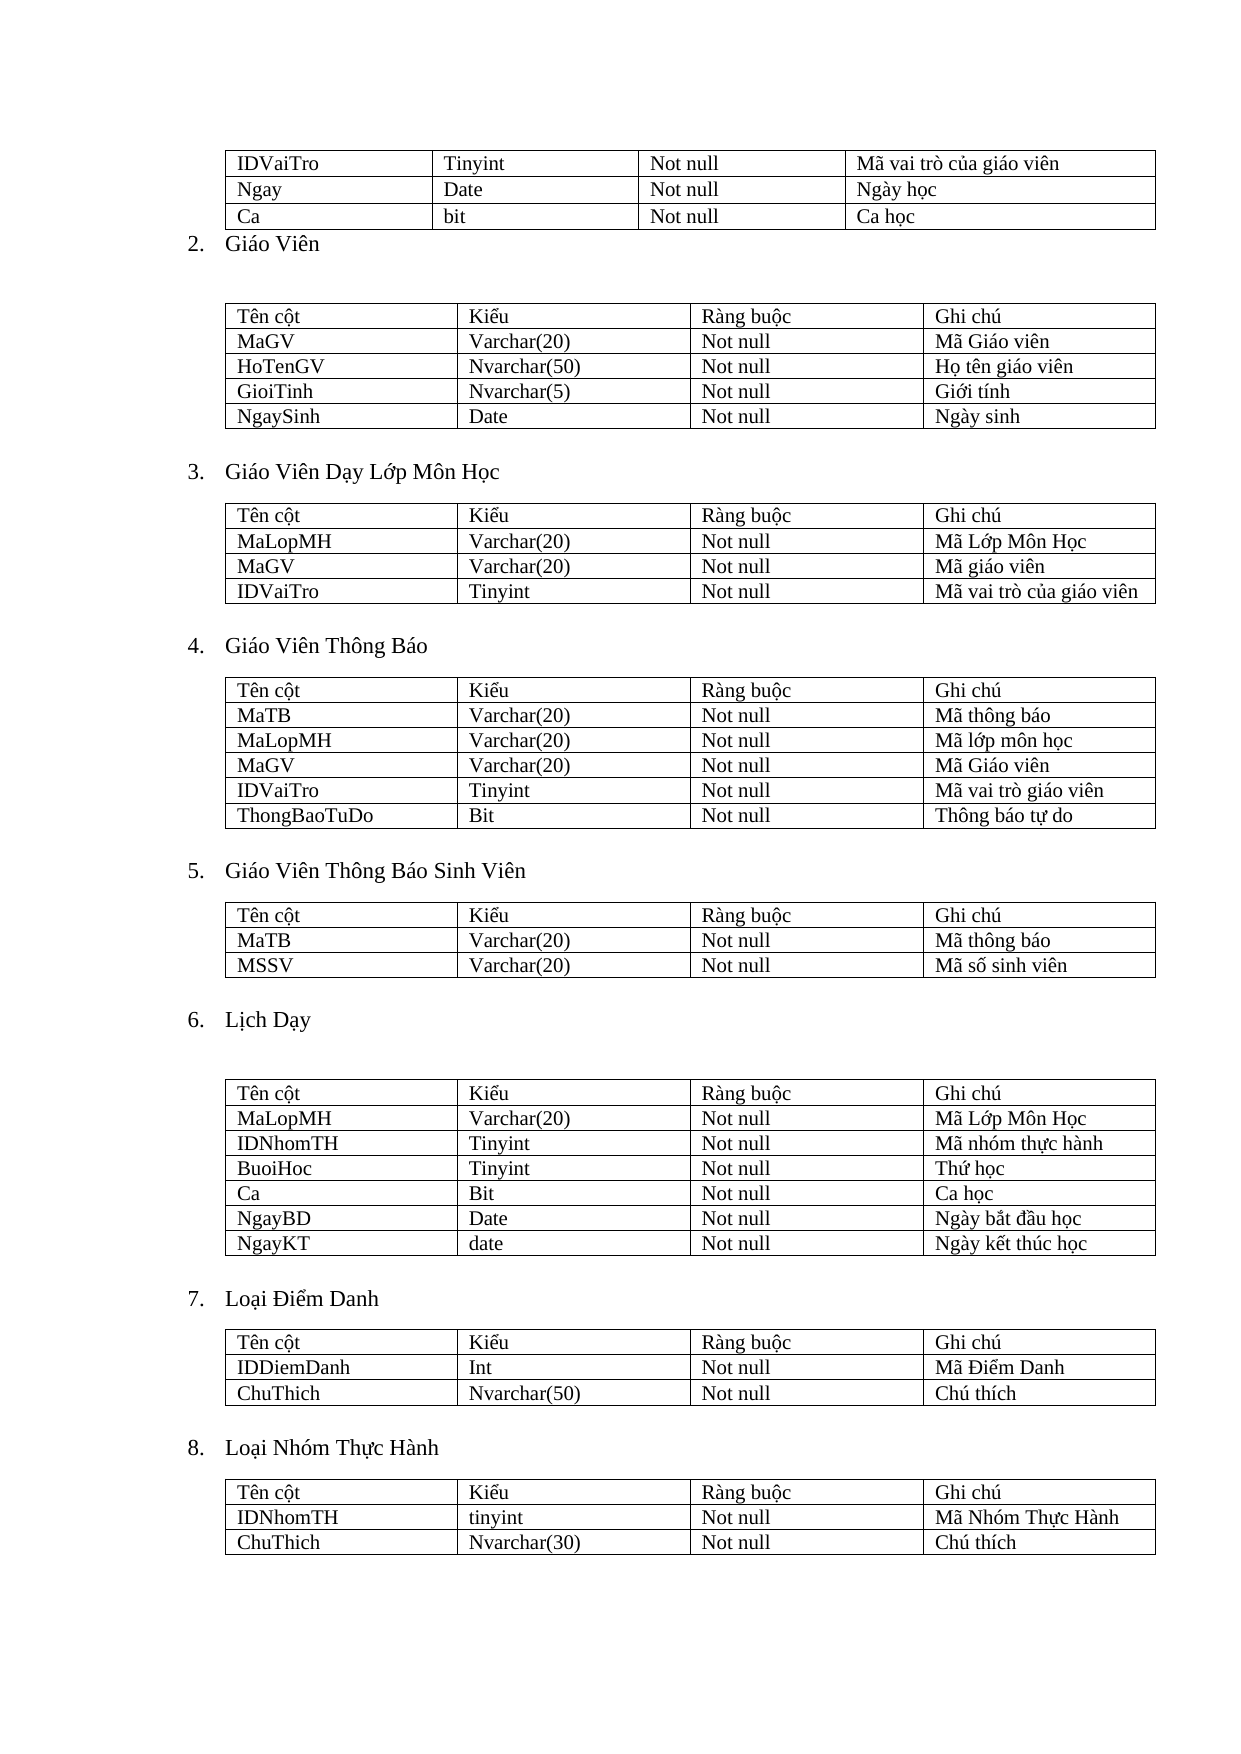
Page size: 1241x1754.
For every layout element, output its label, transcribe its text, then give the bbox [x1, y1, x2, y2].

table_cell Not null [691, 703, 923, 727]
table_cell Tinyint [458, 1156, 690, 1180]
table_cell Bit [458, 1181, 690, 1205]
table_cell IDVaiTro [226, 579, 457, 603]
table_cell Date [458, 404, 690, 428]
table_cell Chú thích [924, 1530, 1155, 1554]
table_cell MSSV [226, 953, 457, 977]
table_cell Mã vai trò giáo viên [924, 778, 1155, 802]
table_cell Mã vai trò của giáo viên [924, 579, 1155, 603]
table_cell BuoiHoc [226, 1156, 457, 1180]
table_cell Not null [691, 753, 923, 777]
table_cell Not null [691, 554, 923, 578]
table_cell Chú thích [924, 1380, 1155, 1404]
table_cell ThongBaoTuDo [226, 804, 457, 827]
table_cell ChuThich [226, 1380, 457, 1404]
table_cell Not null [691, 1231, 923, 1255]
table_cell Giới tính [924, 379, 1155, 403]
table_cell Not null [691, 1206, 923, 1230]
table_cell Not null [691, 1131, 923, 1155]
list Lịch Dạy [187, 1006, 1090, 1033]
table_header Kiểu [458, 903, 690, 927]
table_cell MaLopMH [226, 1106, 457, 1129]
table_cell Not null [691, 379, 923, 403]
table_header Ràng buộc [691, 1080, 923, 1104]
table_cell Varchar(20) [458, 728, 690, 752]
table_cell Not null [691, 529, 923, 553]
table_cell Varchar(20) [458, 953, 690, 977]
table_cell Not null [639, 204, 845, 229]
table_cell Varchar(20) [458, 928, 690, 952]
table_cell Mã Giáo viên [924, 753, 1155, 777]
list Loại Nhóm Thực Hành [187, 1434, 1090, 1460]
table_cell Ngay [226, 177, 432, 202]
table_header Ghi chú [924, 678, 1155, 702]
table_header Kiểu [458, 304, 690, 328]
table_cell Mã giáo viên [924, 554, 1155, 578]
table_cell Not null [691, 1355, 923, 1379]
table_header Ghi chú [924, 903, 1155, 927]
table_cell Not null [691, 354, 923, 378]
table_cell Date [433, 177, 638, 202]
table_cell IDDiemDanh [226, 1355, 457, 1379]
table_cell GioiTinh [226, 379, 457, 403]
table_cell Varchar(20) [458, 554, 690, 578]
table_cell Int [458, 1355, 690, 1379]
table_header Kiểu [458, 678, 690, 702]
table_cell Not null [691, 1505, 923, 1529]
table_cell HoTenGV [226, 354, 457, 378]
table_cell Varchar(20) [458, 1106, 690, 1129]
table_header Tên cột [226, 304, 457, 328]
table_header Tên cột [226, 678, 457, 702]
table_cell Varchar(20) [458, 703, 690, 727]
table_header Ghi chú [924, 1480, 1155, 1504]
table_header Ghi chú [924, 1330, 1155, 1354]
table_cell NgaySinh [226, 404, 457, 428]
table_cell Ngày bắt đầu học [924, 1206, 1155, 1230]
list Giáo Viên Thông Báo Sinh Viên [187, 857, 1090, 883]
table_cell Not null [691, 1106, 923, 1129]
table_header Kiểu [458, 1480, 690, 1504]
table_cell Not null [691, 804, 923, 827]
table_header Ghi chú [924, 1080, 1155, 1104]
table_cell Họ tên giáo viên [924, 354, 1155, 378]
table_cell Not null [691, 778, 923, 802]
table_header Kiểu [458, 1330, 690, 1354]
table_cell Not null [691, 953, 923, 977]
table_cell Mã số sinh viên [924, 953, 1155, 977]
table_cell Mã lớp môn học [924, 728, 1155, 752]
table_cell Ca học [846, 204, 1155, 229]
table_header Tên cột [226, 903, 457, 927]
table_cell Nvarchar(30) [458, 1530, 690, 1554]
table_cell MaLopMH [226, 529, 457, 553]
table_header Ràng buộc [691, 304, 923, 328]
table_cell Thông báo tự do [924, 804, 1155, 827]
table_cell Mã vai trò của giáo viên [846, 151, 1155, 176]
list Giáo Viên Dạy Lớp Môn Học [187, 458, 1090, 484]
list Giáo Viên Thông Báo [187, 632, 1090, 659]
table_header Tên cột [226, 1080, 457, 1104]
table_cell Nvarchar(50) [458, 1380, 690, 1404]
table_cell Not null [691, 928, 923, 952]
table_cell Tinyint [458, 579, 690, 603]
table_cell Not null [691, 329, 923, 353]
table_header Ràng buộc [691, 504, 923, 527]
table_cell IDVaiTro [226, 778, 457, 802]
table_header Ghi chú [924, 304, 1155, 328]
table_cell MaGV [226, 329, 457, 353]
table_header Ràng buộc [691, 903, 923, 927]
table_cell Nvarchar(50) [458, 354, 690, 378]
table_cell ChuThich [226, 1530, 457, 1554]
table_cell Bit [458, 804, 690, 827]
table_cell Mã Giáo viên [924, 329, 1155, 353]
table_cell MaLopMH [226, 728, 457, 752]
table_cell Not null [691, 1156, 923, 1180]
table_cell Ca [226, 204, 432, 229]
table_cell Not null [639, 177, 845, 202]
table_cell IDNhomTH [226, 1505, 457, 1529]
list Loại Điểm Danh [187, 1284, 1090, 1311]
table_cell MaTB [226, 928, 457, 952]
table_cell Mã thông báo [924, 928, 1155, 952]
table_cell Not null [691, 404, 923, 428]
table_cell Not null [639, 151, 845, 176]
table_cell Ngày học [846, 177, 1155, 202]
table_cell Mã thông báo [924, 703, 1155, 727]
table_cell Tinyint [458, 1131, 690, 1155]
table_header Ghi chú [924, 504, 1155, 527]
table_cell Tinyint [458, 778, 690, 802]
table_cell Ngày sinh [924, 404, 1155, 428]
table_cell Not null [691, 579, 923, 603]
table_cell IDVaiTro [226, 151, 432, 176]
table_cell Nvarchar(5) [458, 379, 690, 403]
table_header Ràng buộc [691, 1330, 923, 1354]
table_cell NgayKT [226, 1231, 457, 1255]
table_cell Not null [691, 1530, 923, 1554]
table_cell MaGV [226, 554, 457, 578]
table_cell Tinyint [433, 151, 638, 176]
table_cell tinyint [458, 1505, 690, 1529]
table_header Ràng buộc [691, 1480, 923, 1504]
table_cell NgayBD [226, 1206, 457, 1230]
table_cell Mã Điểm Danh [924, 1355, 1155, 1379]
table_cell bit [433, 204, 638, 229]
table_cell Mã Lớp Môn Học [924, 529, 1155, 553]
table_cell Not null [691, 728, 923, 752]
table_header Ràng buộc [691, 678, 923, 702]
table_cell Mã Lớp Môn Học [924, 1106, 1155, 1129]
table_header Tên cột [226, 504, 457, 527]
list Giáo Viên [187, 230, 1090, 256]
table_cell MaGV [226, 753, 457, 777]
table_cell Varchar(20) [458, 329, 690, 353]
table_cell Varchar(20) [458, 529, 690, 553]
table_cell Date [458, 1206, 690, 1230]
table_cell MaTB [226, 703, 457, 727]
table_cell Mã Nhóm Thực Hành [924, 1505, 1155, 1529]
table_cell Ca học [924, 1181, 1155, 1205]
table_cell Ngày kết thúc học [924, 1231, 1155, 1255]
table_cell date [458, 1231, 690, 1255]
table_cell Ca [226, 1181, 457, 1205]
table_cell Varchar(20) [458, 753, 690, 777]
table_header Tên cột [226, 1480, 457, 1504]
table_cell Not null [691, 1181, 923, 1205]
table_cell Mã nhóm thực hành [924, 1131, 1155, 1155]
table_header Kiểu [458, 504, 690, 527]
table_header Kiểu [458, 1080, 690, 1104]
table_cell IDNhomTH [226, 1131, 457, 1155]
table_header Tên cột [226, 1330, 457, 1354]
table_cell Not null [691, 1380, 923, 1404]
table_cell Thứ học [924, 1156, 1155, 1180]
